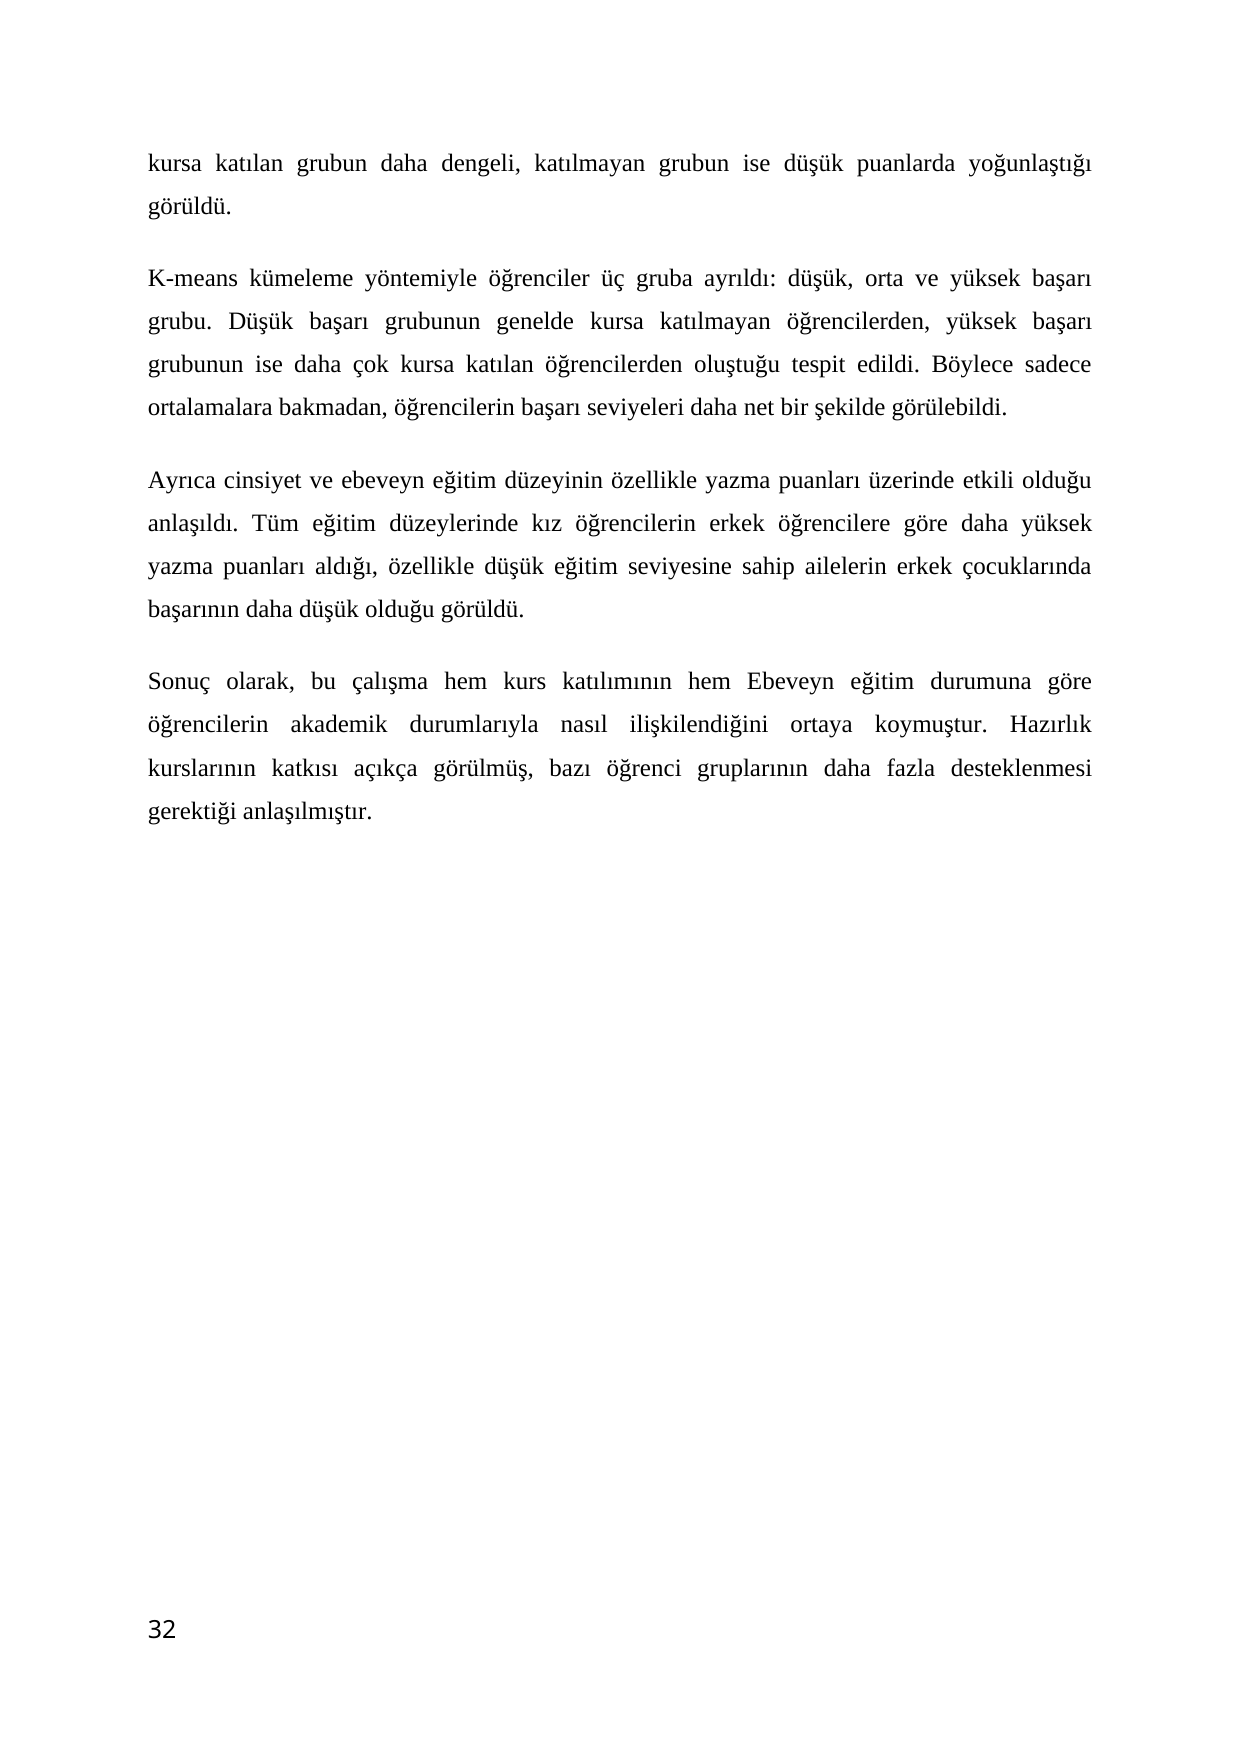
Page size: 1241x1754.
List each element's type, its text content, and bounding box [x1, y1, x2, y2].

text K-means kümeleme yöntemiyle öğrenciler üç gruba ayrıldı: düşük, orta ve yüksek başarı grubu. Düşük başarı grubunun genelde kursa katılmayan öğrencilerden, yüksek başarı grubunun ise daha çok kursa katılan öğrencilerden oluştuğu tespit edildi. Böylece sadece ortalamalara bakmadan, öğrencilerin başarı seviyeleri daha net bir şekilde görülebildi. [148, 263, 1093, 421]
text Ayrıca cinsiyet ve ebeveyn eğitim düzeyinin özellikle yazma puanları üzerinde etkili olduğu anlaşıldı. Tüm eğitim düzeylerinde kız öğrencilerin erkek öğrencilere göre daha yüksek yazma puanları aldığı, özellikle düşük eğitim seviyesine sahip ailelerin erkek çocuklarında başarının daha düşük olduğu görüldü. [148, 465, 1093, 623]
text Sonuç olarak, bu çalışma hem kurs katılımının hem Ebeveyn eğitim durumuna göre öğrencilerin akademik durumlarıyla nasıl ilişkilendiğini ortaya koymuştur. Hazırlık kurslarının katkısı açıkça görülmüş, bazı öğrenci gruplarının daha fazla desteklenmesi gerektiği anlaşılmıştır. [148, 666, 1093, 824]
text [148, 148, 1093, 219]
